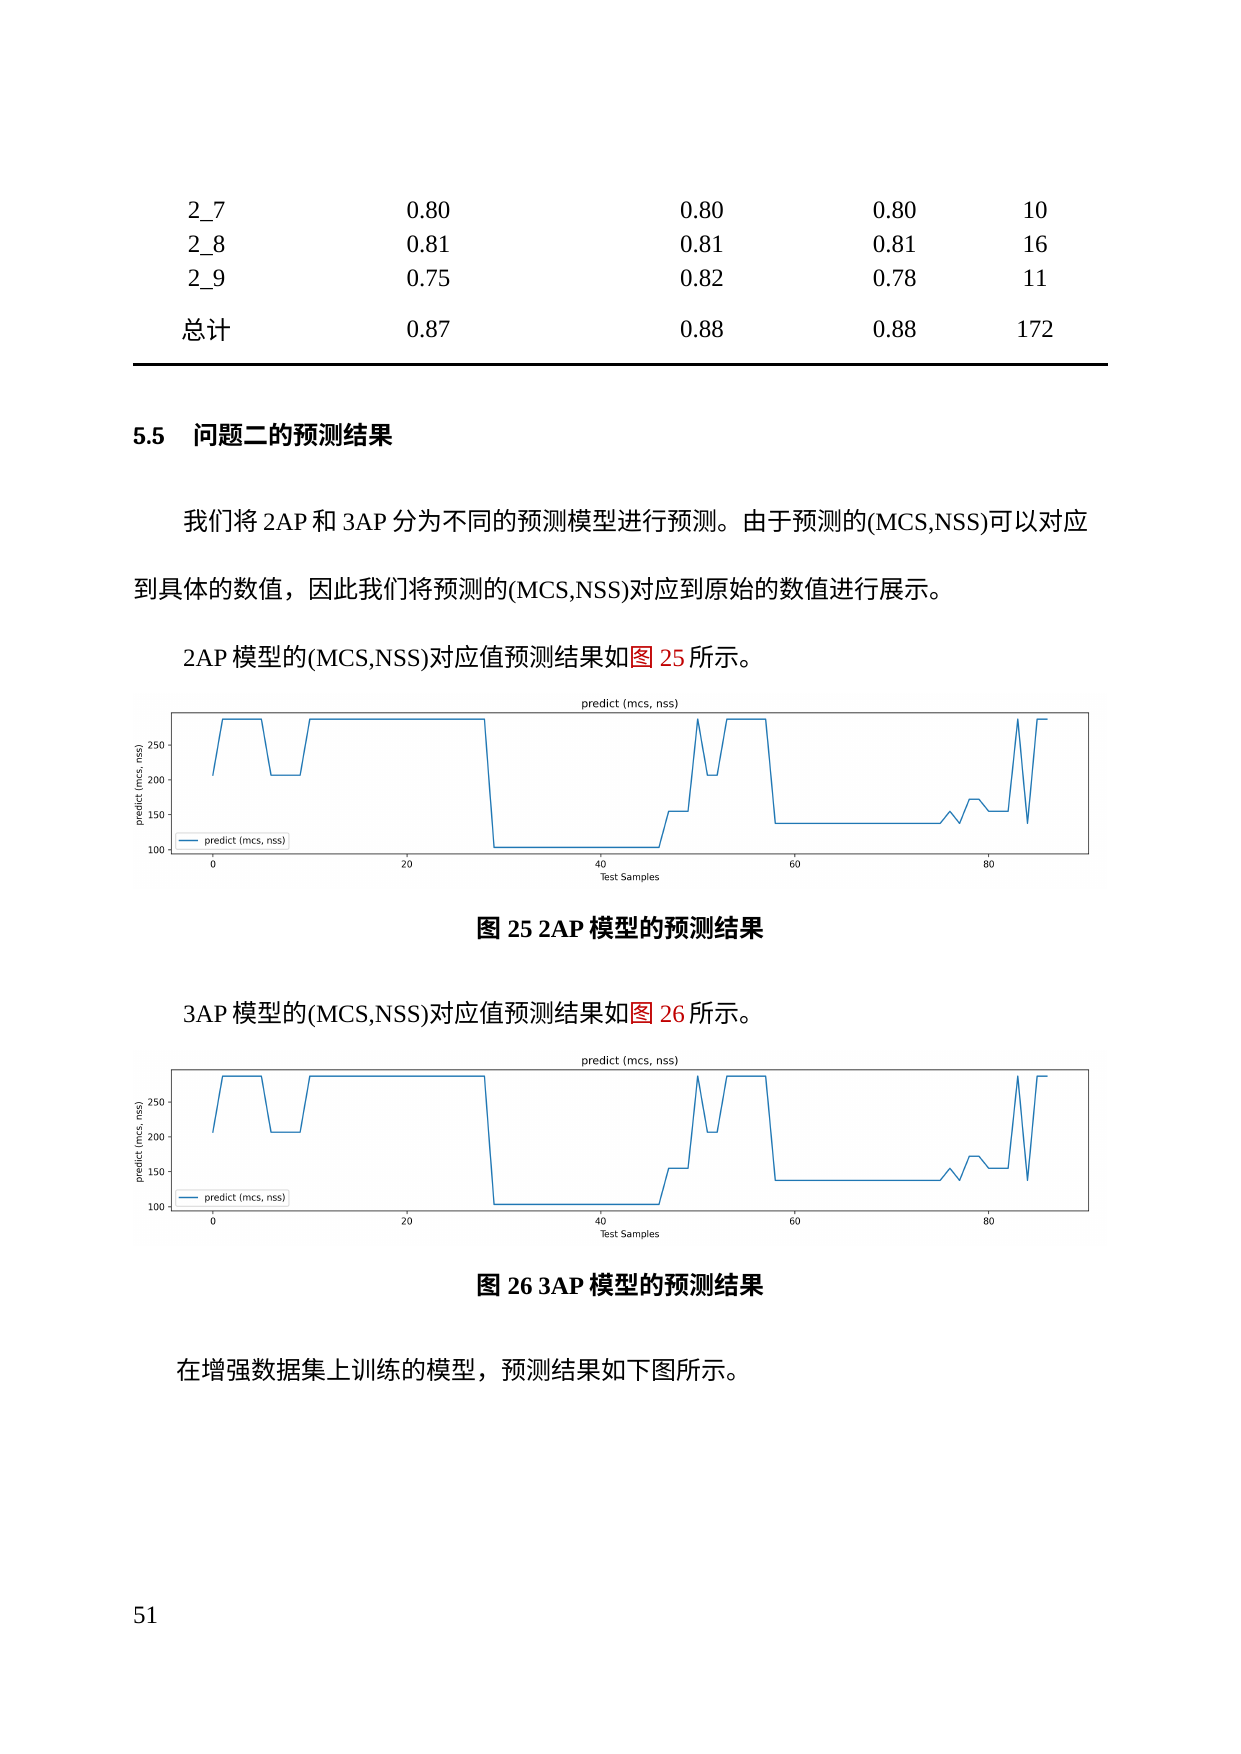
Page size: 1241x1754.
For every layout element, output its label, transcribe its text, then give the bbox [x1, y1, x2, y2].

table_cell 0.81 [280, 227, 577, 261]
table_cell 172 [962, 295, 1107, 362]
table_cell 0.88 [827, 295, 962, 362]
picture [132, 693, 1108, 889]
text 图 25 2AP模型的预测结果 [133, 893, 1107, 961]
table_cell 0.82 [577, 261, 827, 294]
text 我们将2AP和3AP分为不同的预测模型进行预测。由于预测的(MCS,NSS)可以对应到具体的数值，因此我们将预测的(MCS,NSS)对应到原始的数值进行展示。 [133, 486, 1107, 621]
table_cell 2_8 [133, 227, 280, 261]
table_cell 16 [962, 227, 1107, 261]
subtitle 问题二的预测结果 [133, 399, 1107, 467]
table_cell 0.75 [280, 261, 577, 294]
table_cell 0.81 [577, 227, 827, 261]
table_cell 0.80 [280, 193, 577, 227]
table_cell 0.78 [827, 261, 962, 294]
picture [132, 1050, 1108, 1246]
text 3AP模型的(MCS,NSS)对应值预测结果如图 26所示。 [133, 978, 1107, 1050]
table_cell 总计 [133, 295, 280, 362]
table_cell 2_7 [133, 193, 280, 227]
text 2AP模型的(MCS,NSS)对应值预测结果如图 25所示。 [133, 621, 1107, 689]
text 图 26 3AP模型的预测结果 [133, 1249, 1107, 1317]
table_cell 0.88 [577, 295, 827, 362]
table_cell 11 [962, 261, 1107, 294]
table_cell 0.80 [827, 193, 962, 227]
table_cell 0.81 [827, 227, 962, 261]
table_cell 2_9 [133, 261, 280, 294]
table_cell 0.80 [577, 193, 827, 227]
table_cell 0.87 [280, 295, 577, 362]
text 在增强数据集上训练的模型，预测结果如下图所示。 [133, 1334, 1107, 1402]
table_cell 10 [962, 193, 1107, 227]
